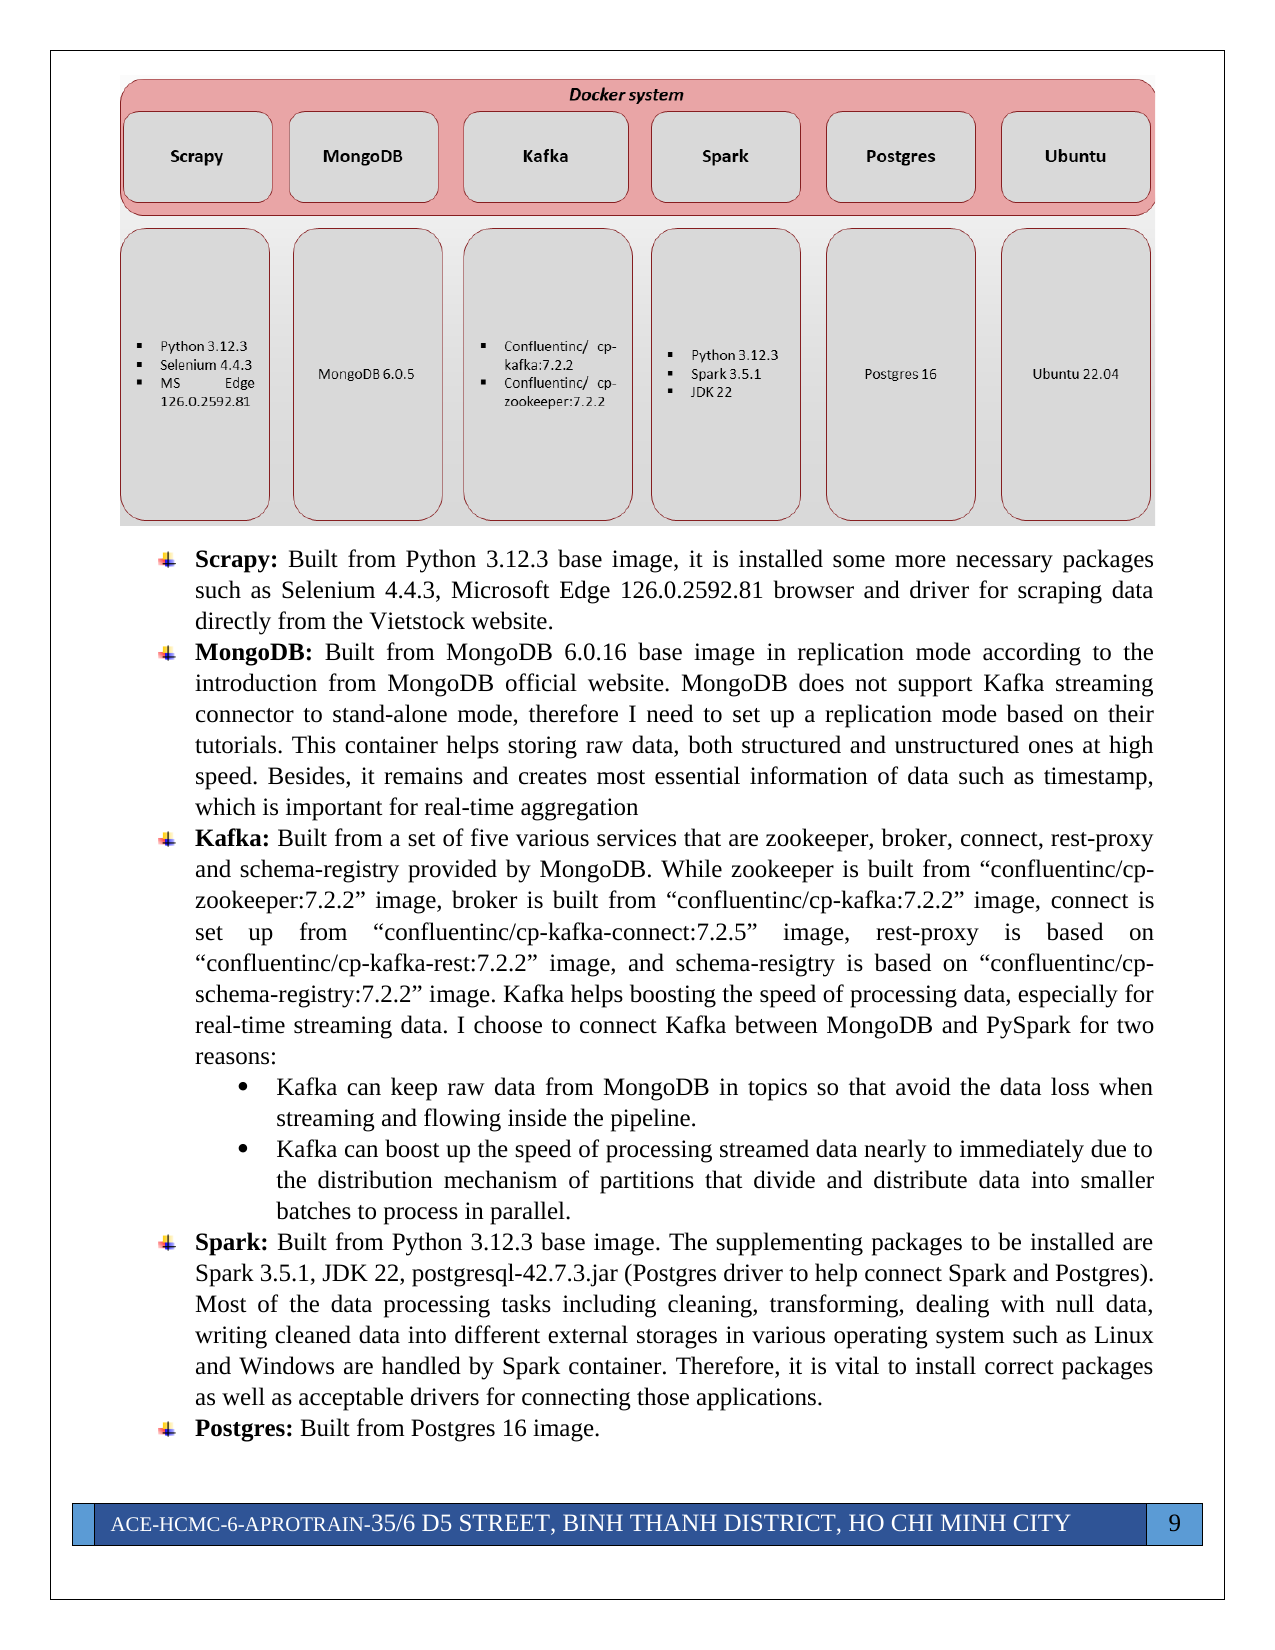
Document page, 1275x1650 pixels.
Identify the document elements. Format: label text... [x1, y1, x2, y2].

list MongoDB: Built from MongoDB 6.0.16 base image in replication mode according to the introduction from MongoDB official website. MongoDB does not support Kafka streaming connector to stand-alone mode, therefore I need to set up a replication mode based on their tutorials. This container helps storing raw data, both structured and unstructured ones at high speed. Besides, it remains and creates most essential information of data such as timestamp, which is important for real-time aggregation [157, 637, 1155, 821]
list Spark: Built from Python 3.12.3 base image. The supplementing packages to be installed are Spark 3.5.1, JDK 22, postgresql-42.7.3.jar (Postgres driver to help connect Spark and Postgres). Most of the data processing tasks including cleaning, transforming, dealing with null data, writing cleaned data into different external storages in various operating system such as Linux and Windows are handled by Spark container. Therefore, it is vital to install correct packages as well as acceptable drivers for connecting those applications. [157, 1227, 1155, 1411]
list Kafka can boost up the speed of processing streamed data nearly to immediately due to the distribution mechanism of partitions that divide and distribute data into smaller batches to process in parallel. [239, 1134, 1155, 1225]
picture [158, 550, 176, 568]
picture [158, 1233, 176, 1251]
list Kafka can keep raw data from MongoDB in topics so that avoid the data loss when streaming and flowing inside the pipeline. [239, 1072, 1155, 1132]
list Postgres: Built from Postgres 16 image. [157, 1413, 1155, 1442]
picture [120, 75, 1155, 526]
list Scrapy: Built from Python 3.12.3 base image, it is installed some more necessary packages such as Selenium 4.4.3, Microsoft Edge 126.0.2592.81 browser and driver for scraping data directly from the Vietstock website. [157, 544, 1155, 635]
list Kafka: Built from a set of five various services that are zookeeper, broker, connect, rest-proxy and schema-registry provided by MongoDB. While zookeeper is built from “confluentinc/cp-zookeeper:7.2.2” image, broker is built from “confluentinc/cp-kafka:7.2.2” image, connect is set up from “confluentinc/cp-kafka-connect:7.2.5” image, rest-proxy is based on “confluentinc/cp-kafka-rest:7.2.2” image, and schema-resigtry is based on “confluentinc/cp-schema-registry:7.2.2” image. Kafka helps boosting the speed of processing data, especially for real-time streaming data. I choose to connect Kafka between MongoDB and PySpark for two reasons: [157, 823, 1155, 1069]
picture [158, 1420, 176, 1437]
picture [158, 830, 176, 847]
picture [158, 644, 176, 661]
